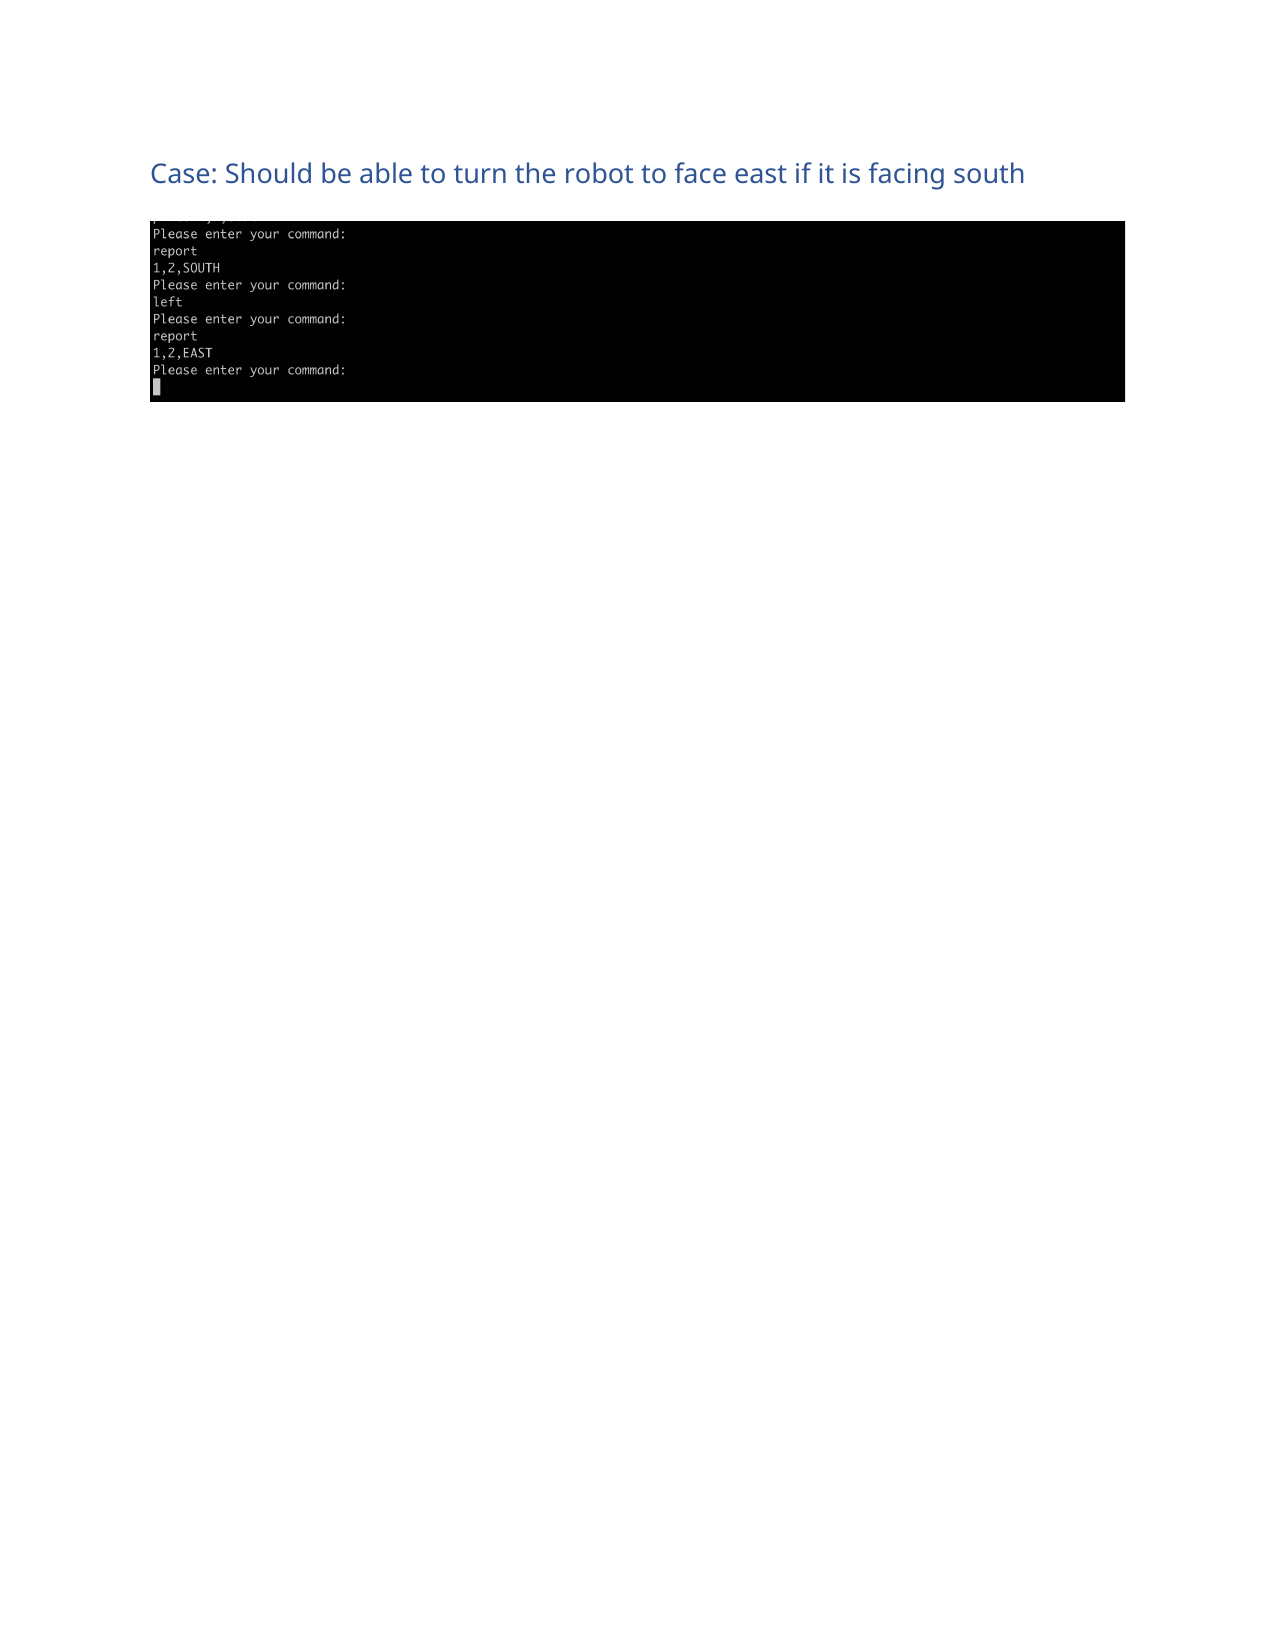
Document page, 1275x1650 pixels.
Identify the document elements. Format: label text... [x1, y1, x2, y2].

subtitle Case: Should be able to turn the robot to face east if it is facing south [150, 154, 1125, 191]
picture [150, 221, 1125, 402]
